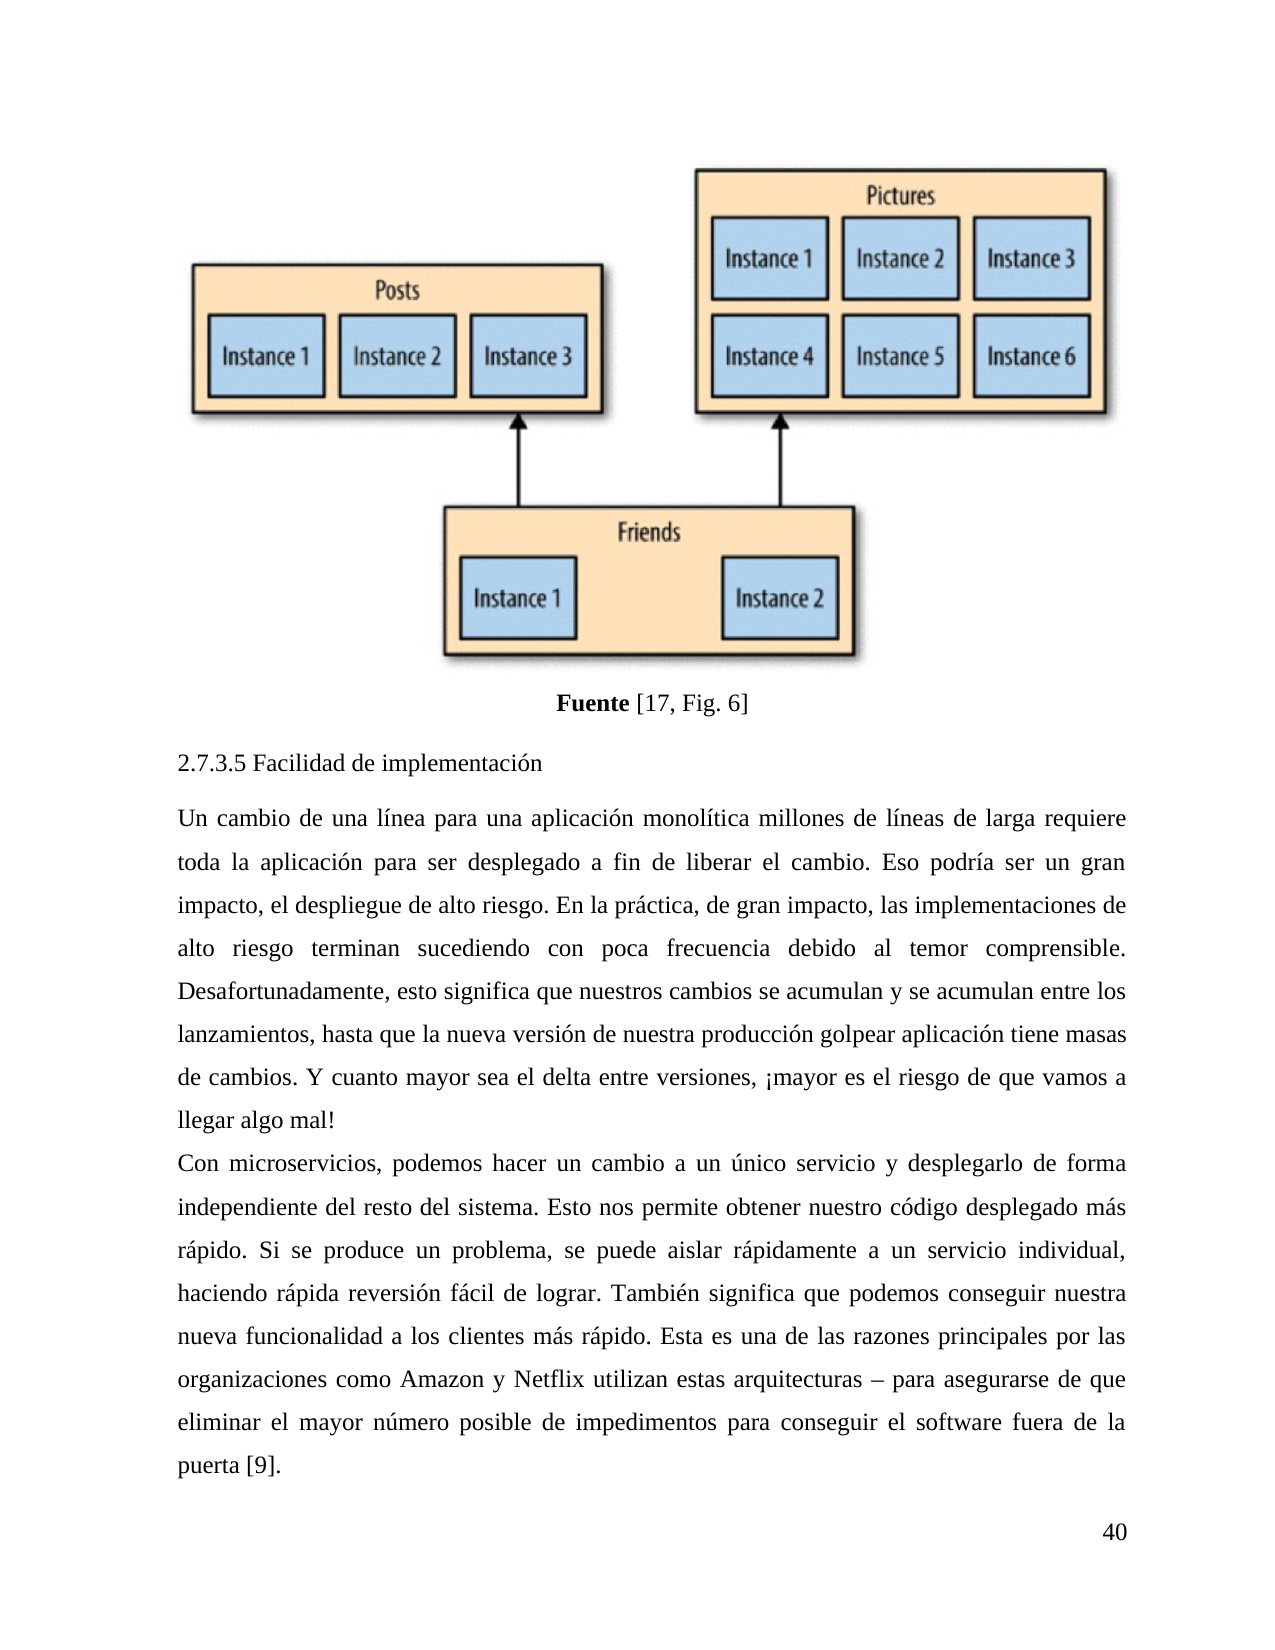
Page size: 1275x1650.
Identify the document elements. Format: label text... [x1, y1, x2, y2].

text Con microservicios, podemos hacer un cambio a un único servicio y desplegarlo de forma independiente del resto del sistema. Esto nos permite obtener nuestro código desplegado más rápido. Si se produce un problema, se puede aislar rápidamente a un servicio individual, haciendo rápida reversión fácil de lograr. También significa que podemos conseguir nuestra nueva funcionalidad a los clientes más rápido. Esta es una de las razones principales por las organizaciones como Amazon y Netflix utilizan estas arquitecturas – para asegurarse de que eliminar el mayor número posible de impedimentos para conseguir el software fuera de la puerta [9]. [177, 1148, 1127, 1479]
text Fuente [17, Fig. 6] [177, 688, 1127, 717]
subtitle Facilidad de implementación [177, 748, 1127, 777]
text Un cambio de una línea para una aplicación monolítica millones de líneas de larga requiere toda la aplicación para ser desplegado a fin de liberar el cambio. Eso podría ser un gran impacto, el despliegue de alto riesgo. En la práctica, de gran impacto, las implementaciones de alto riesgo terminan sucediendo con poca frecuencia debido al temor comprensible. Desafortunadamente, esto significa que nuestros cambios se acumulan y se acumulan entre los lanzamientos, hasta que la nueva versión de nuestra producción golpear aplicación tiene masas de cambios. Y cuanto mayor sea el delta entre versiones, ¡mayor es el riesgo de que vamos a llegar algo mal! [177, 803, 1127, 1134]
picture [177, 147, 1153, 674]
